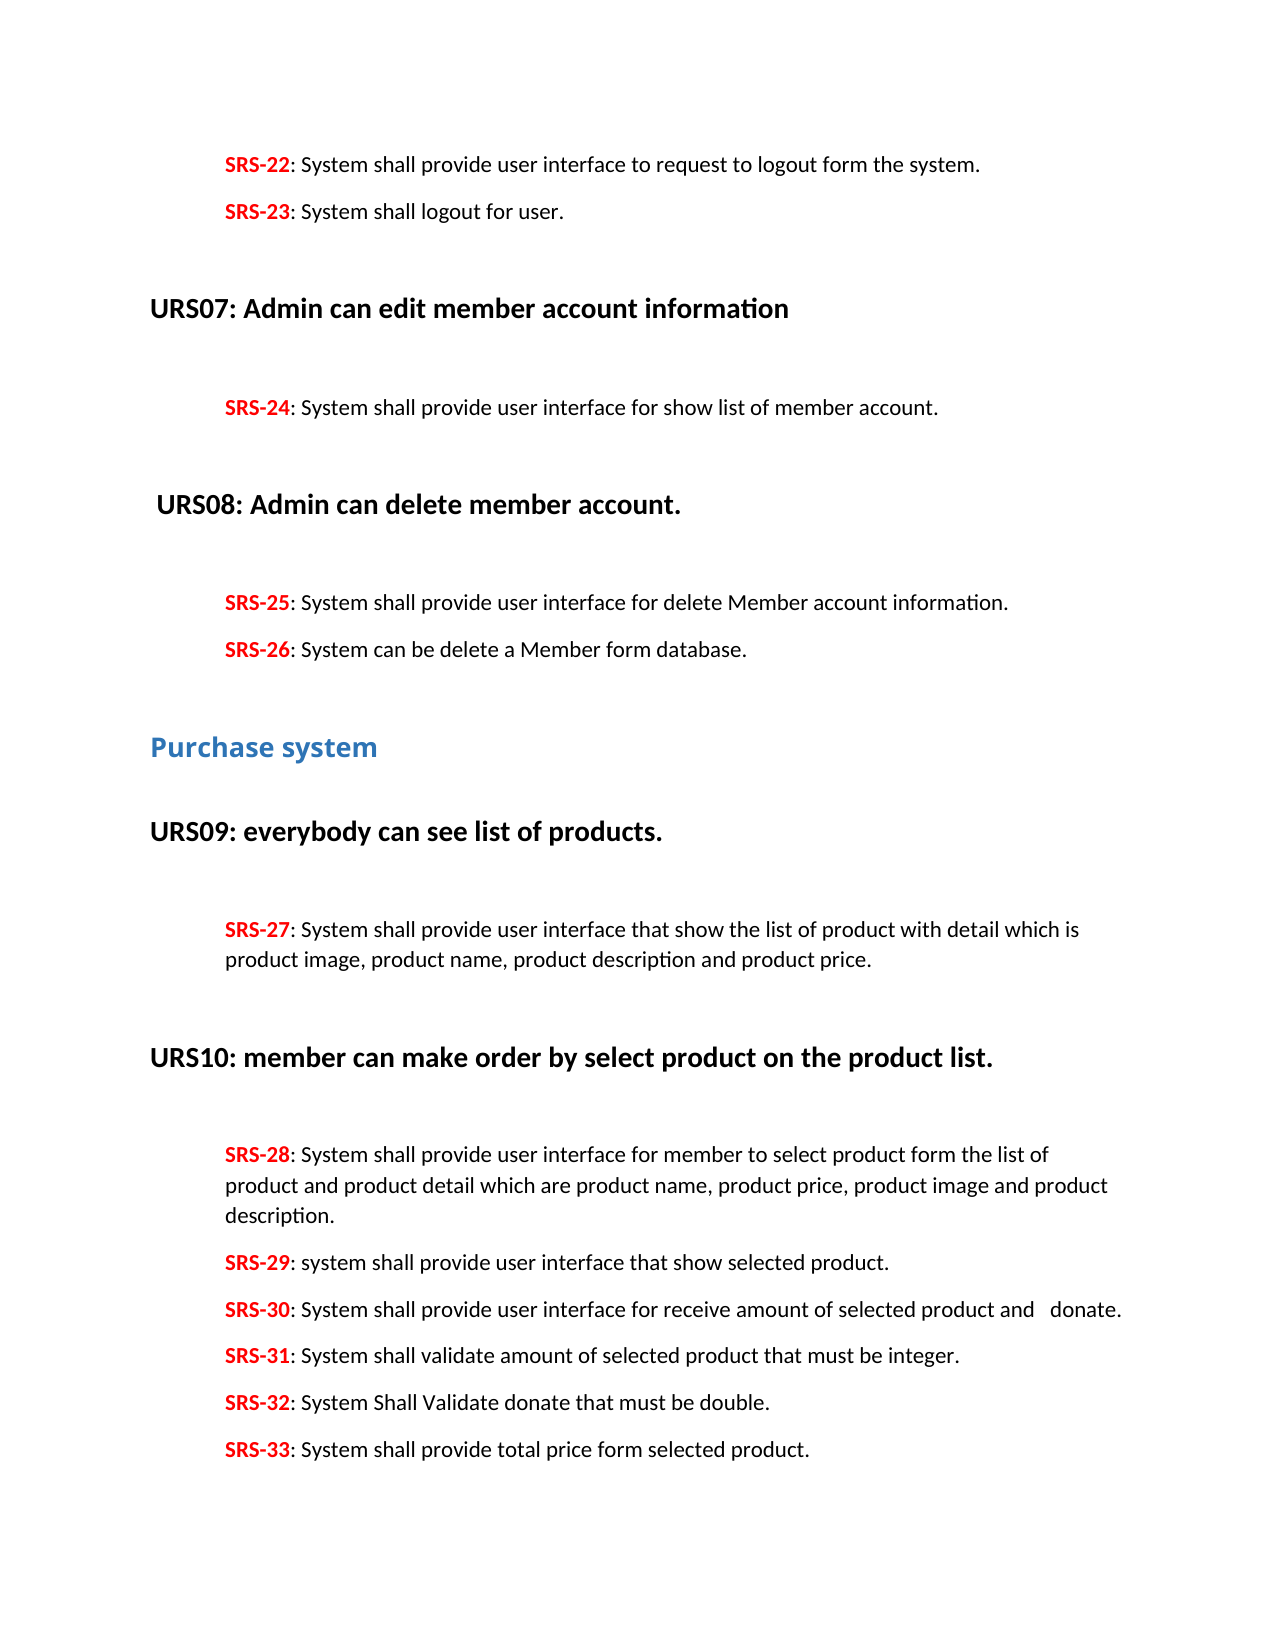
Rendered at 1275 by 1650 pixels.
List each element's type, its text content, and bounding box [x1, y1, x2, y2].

text SRS-32: System Shall Validate donate that must be double. [150, 1388, 1125, 1417]
text SRS-28: System shall provide user interface for member to select product form the list of product and product detail which are product name, product price, product image and product description. [225, 1141, 1125, 1229]
text Purchase system [150, 729, 1125, 766]
text SRS-31: System shall validate amount of selected product that must be integer. [150, 1342, 1125, 1370]
text SRS-33: System shall provide total price form selected product. [150, 1435, 1125, 1463]
text URS10: member can make order by select product on the product list. [150, 1039, 1125, 1074]
text URS08: Admin can delete member account. [150, 486, 1125, 522]
text SRS-22: System shall provide user interface to request to logout form the system. [150, 150, 1125, 178]
text SRS-25: System shall provide user interface for delete Member account information. [150, 588, 1125, 616]
text SRS-29: system shall provide user interface that show selected product. [150, 1248, 1125, 1276]
text URS07: Admin can edit member account information [150, 291, 1125, 326]
text SRS-26: System can be delete a Member form database. [150, 635, 1125, 663]
text URS09: everybody can see list of products. [150, 813, 1125, 848]
text SRS-27: System shall provide user interface that show the list of product with detail which is product image, product name, product description and product price. [225, 915, 1125, 973]
text SRS-30: System shall provide user interface for receive amount of selected product and donate. [150, 1295, 1125, 1323]
text SRS-23: System shall logout for user. [150, 197, 1125, 225]
text SRS-24: System shall provide user interface for show list of member account. [150, 393, 1125, 421]
